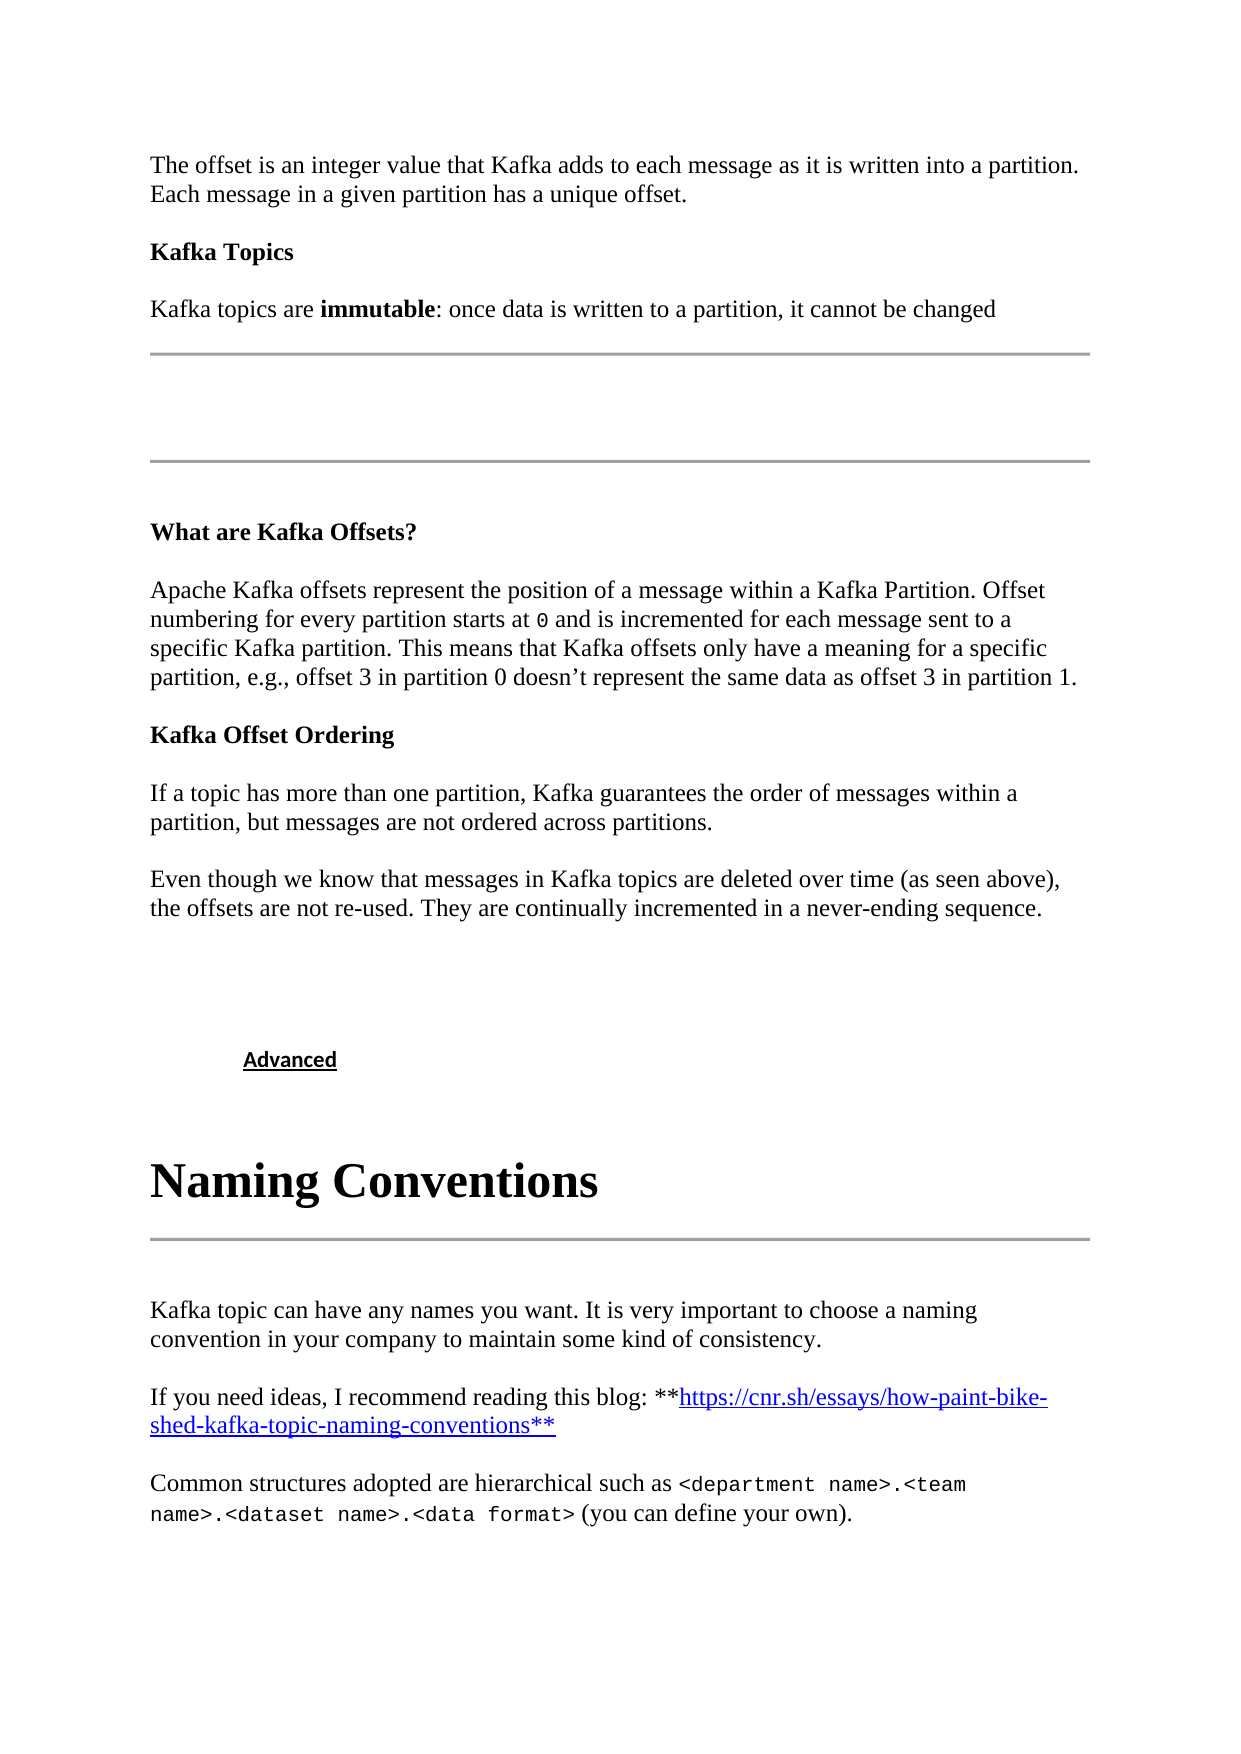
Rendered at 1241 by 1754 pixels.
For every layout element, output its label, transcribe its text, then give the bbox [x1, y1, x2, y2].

text Apache Kafka offsets represent the position of a message within a Kafka Partition. Offset numbering for every partition starts at 0 and is incremented for each message sent to a specific Kafka partition. This means that Kafka offsets only have a meaning for a specific partition, e.g., offset 3 in partition 0 doesn’t represent the same data as offset 3 in partition 1. [150, 575, 1090, 691]
text Even though we know that messages in Kafka topics are deleted over time (as seen above), the offsets are not re-used. They are continually incremented in a never-ending sequence. [150, 864, 1090, 922]
text The offset is an integer value that Kafka adds to each message as it is written into a partition. Each message in a given partition has a unique offset. [150, 150, 1090, 207]
text Kafka Offset Ordering [150, 720, 1090, 749]
text Kafka topic can have any names you want. It is very important to choose a naming convention in your company to maintain some kind of consistency. [150, 1295, 1090, 1352]
text Common structures adopted are hierarchical such as <department name>.<team name>.<dataset name>.<data format> (you can define your own). [150, 1468, 1090, 1527]
text Advanced [150, 1045, 1090, 1073]
text Kafka Topics [150, 237, 1090, 265]
text Naming Conventions [150, 1151, 1090, 1209]
text Kafka topics are immutable: once data is written to a partition, it cannot be changed [150, 294, 1090, 323]
text If a topic has more than one partition, Kafka guarantees the order of messages within a partition, but messages are not ordered across partitions. [150, 778, 1090, 835]
text If you need ideas, I recommend reading this blog: **https://cnr.sh/essays/how-paint-bike-shed-kafka-topic-naming-conventions** [150, 1382, 1090, 1439]
text What are Kafka Offsets? [150, 517, 1090, 546]
